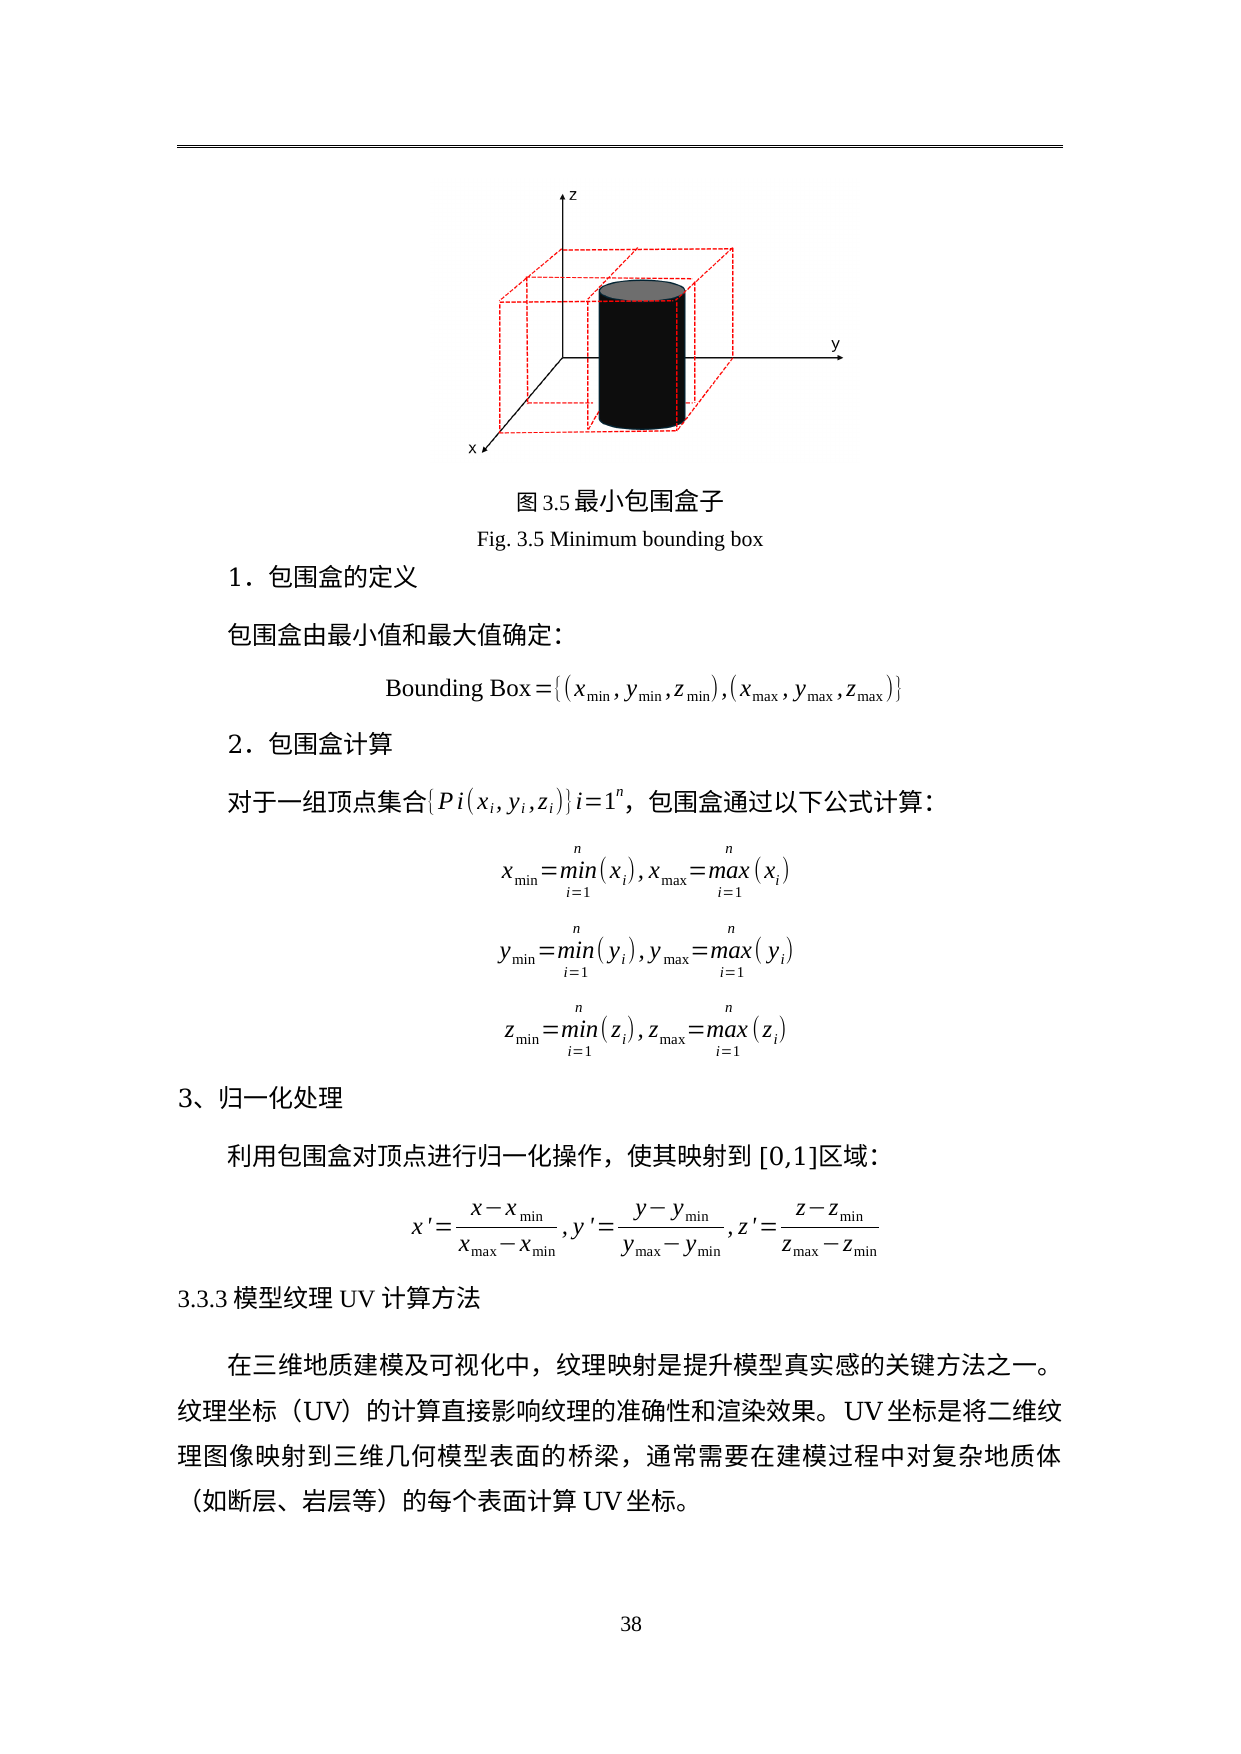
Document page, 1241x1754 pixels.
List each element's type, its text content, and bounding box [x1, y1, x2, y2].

text 3、归一化处理 [177, 1078, 1063, 1114]
text 在三维地质建模及可视化中，纹理映射是提升模型真实感的关键方法之一。纹理坐标（UV）的计算直接影响纹理的准确性和渲染效果。UV坐标是将二维纹理图像映射到三维几何模型表面的桥梁，通常需要在建模过程中对复杂地质体（如断层、岩层等）的每个表面计算UV坐标。 [177, 1346, 1063, 1518]
text 1．包围盒的定义 [177, 558, 1063, 594]
text 包围盒由最小值和最大值确定： [177, 616, 1063, 652]
text 2．包围盒计算 [177, 724, 1063, 760]
text 3.3.3 模型纹理 UV 计算方法 [177, 1279, 1063, 1315]
text Fig. 3.5 Minimum bounding box [177, 526, 1063, 552]
picture [430, 178, 861, 463]
text 利用包围盒对顶点进行归一化操作，使其映射到 [0,1]区域： [177, 1136, 1063, 1172]
text 对于一组顶点集合，包围盒通过以下公式计算： [177, 782, 1063, 818]
text 图3.5最小包围盒子 [177, 481, 1063, 517]
